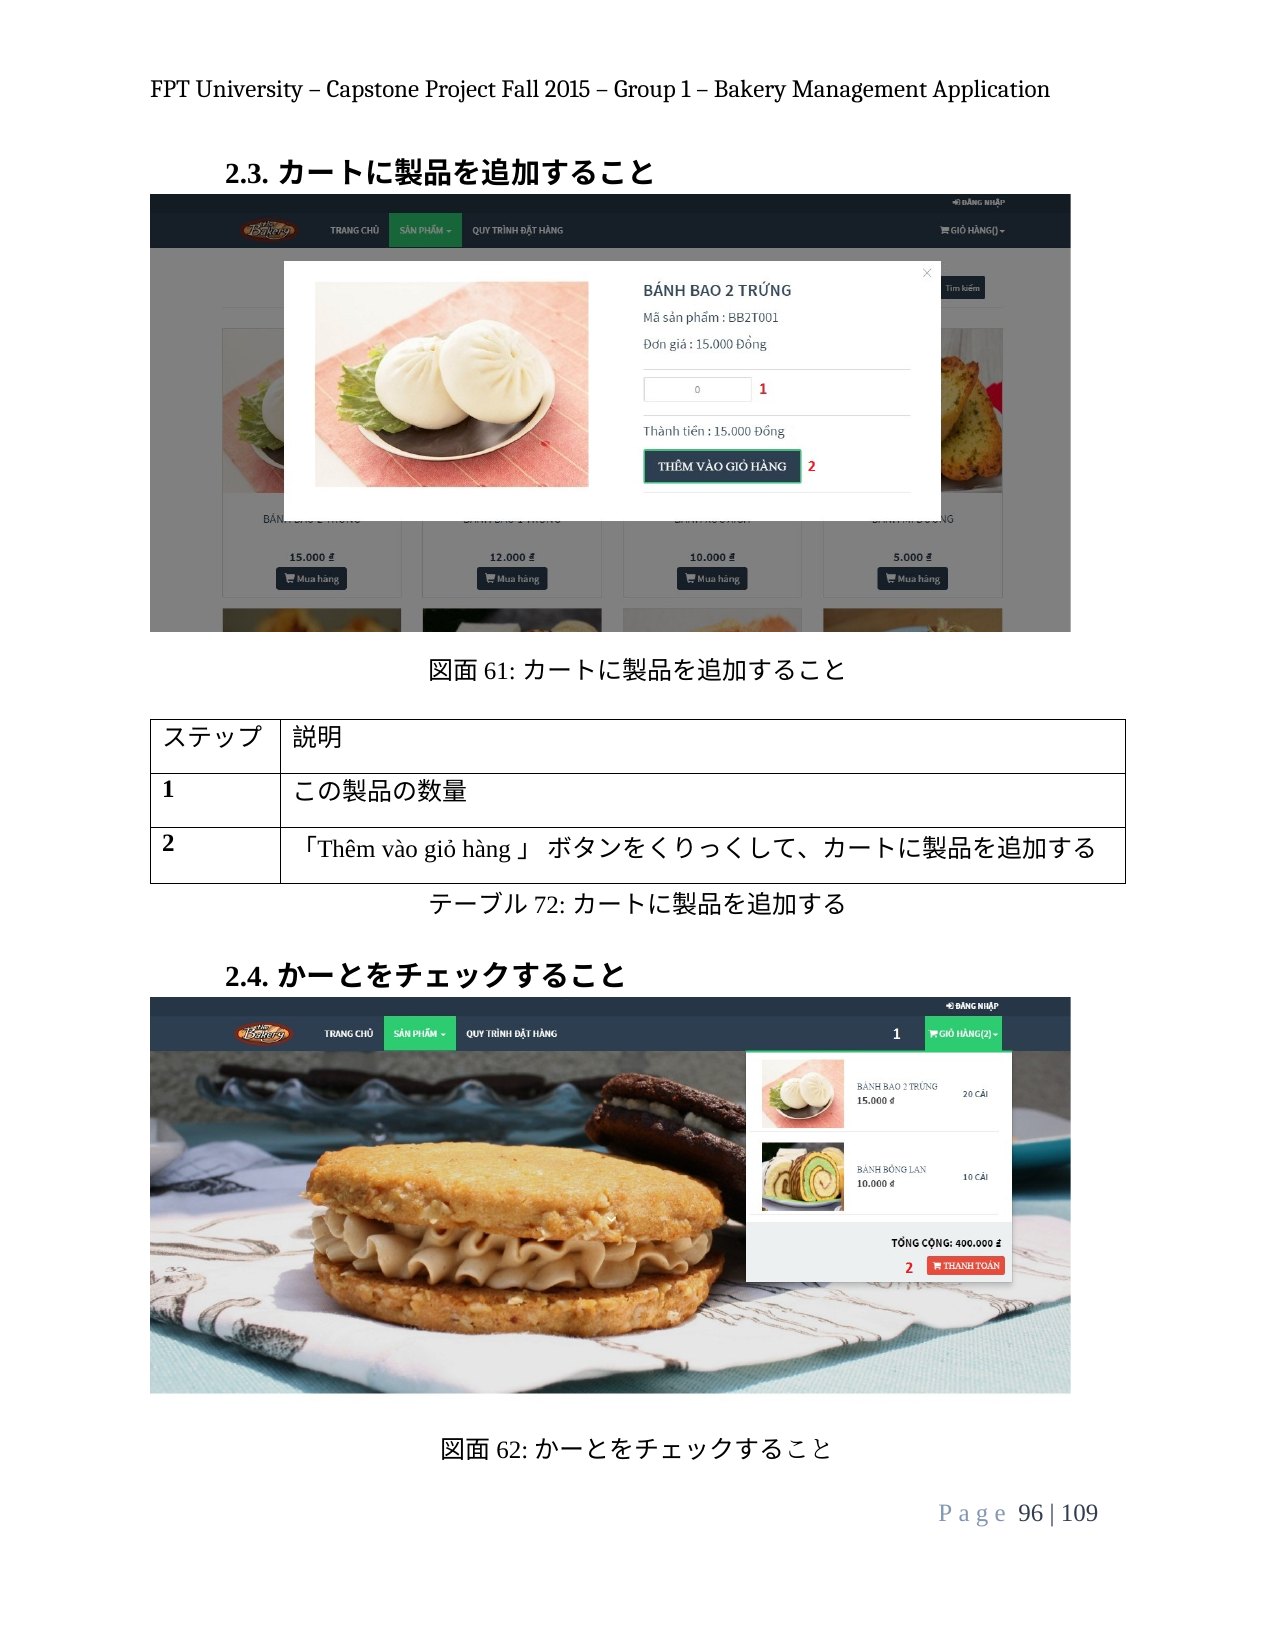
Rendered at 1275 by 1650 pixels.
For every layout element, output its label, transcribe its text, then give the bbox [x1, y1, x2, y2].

picture [150, 997, 1071, 1411]
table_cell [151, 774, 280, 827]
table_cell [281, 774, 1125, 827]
subtitle かーとをチェックすること [225, 953, 1125, 995]
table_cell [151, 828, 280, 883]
picture [150, 194, 1071, 632]
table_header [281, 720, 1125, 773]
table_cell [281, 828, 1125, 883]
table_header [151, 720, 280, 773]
subtitle カートに製品を追加すること [225, 150, 1125, 192]
